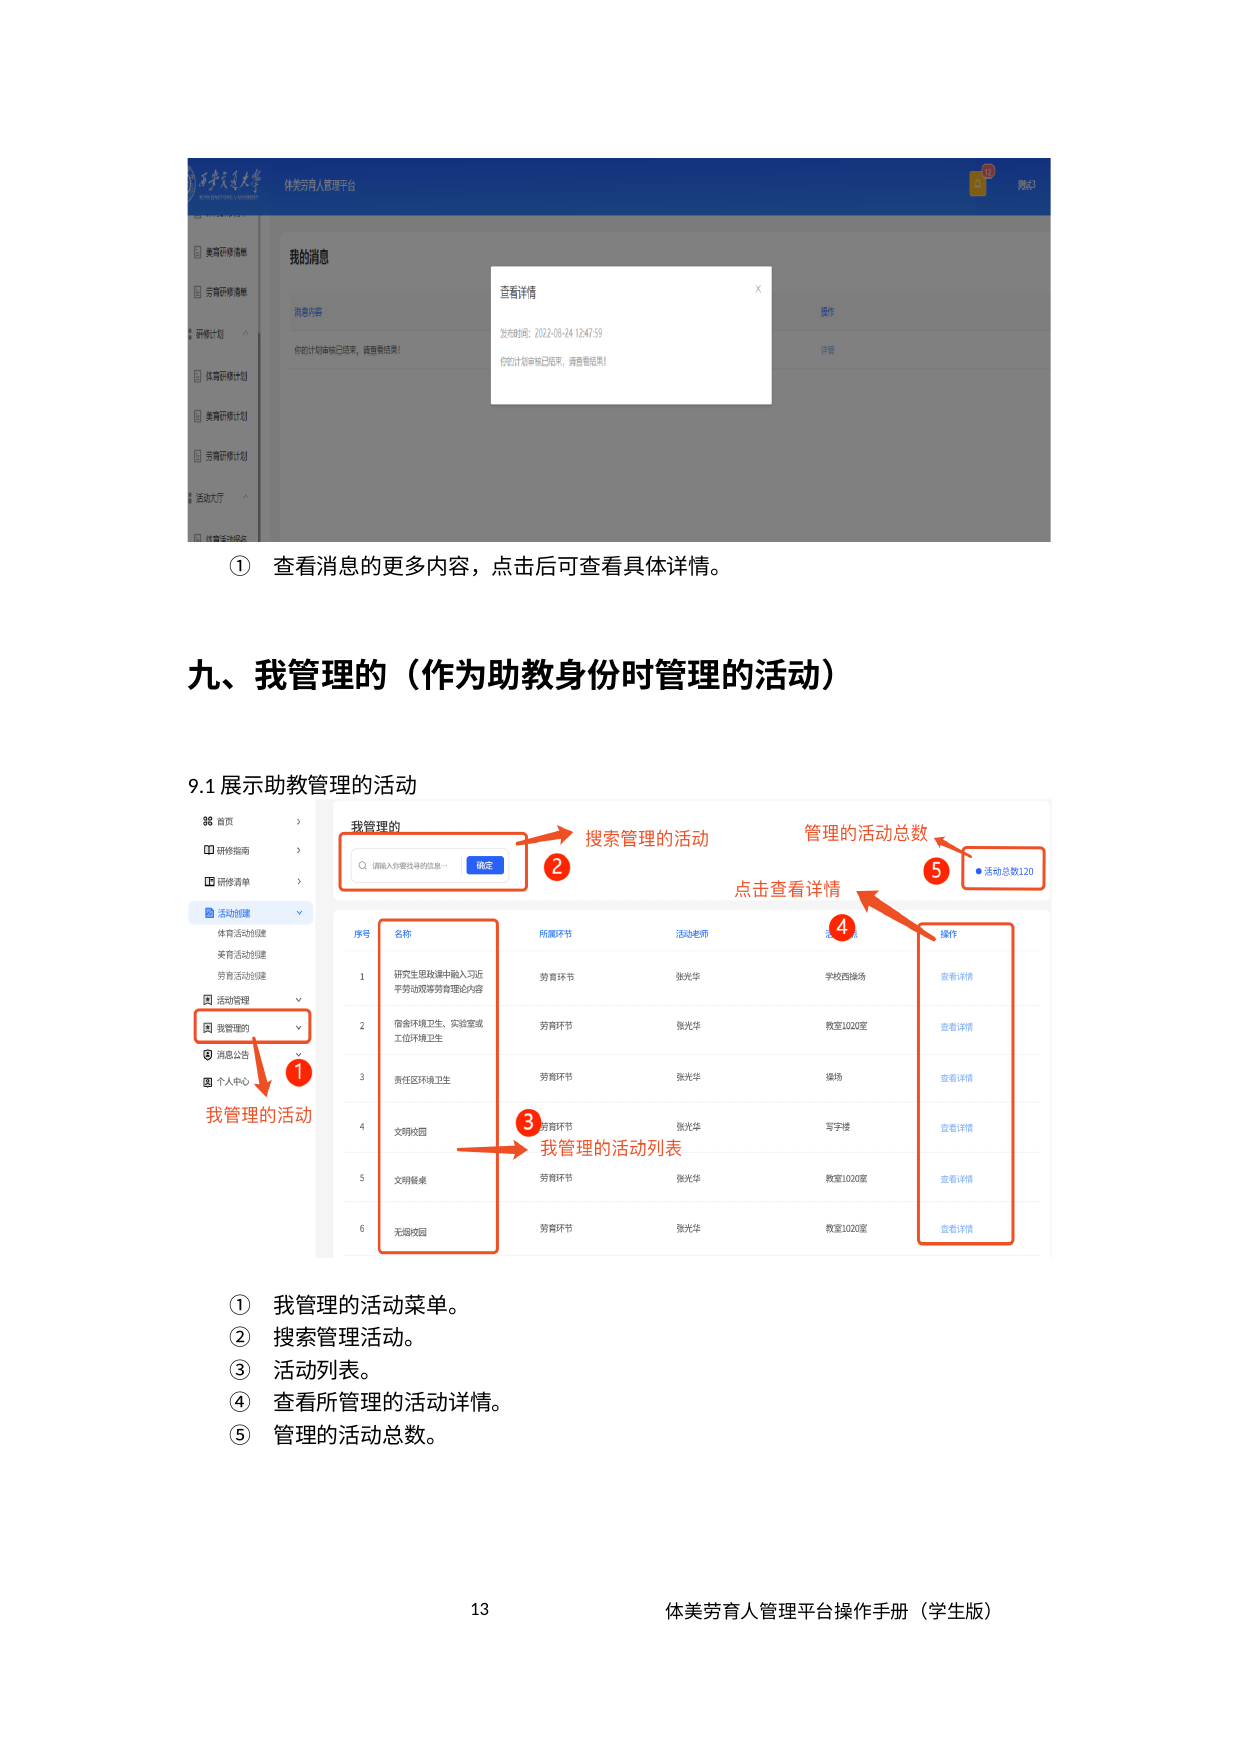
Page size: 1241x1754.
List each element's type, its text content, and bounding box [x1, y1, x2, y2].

list 管理的活动总数。 [187, 1417, 1053, 1450]
subtitle 九、我管理的（作为助教身份时管理的活动） [187, 640, 1053, 705]
picture [187, 158, 1051, 542]
list 查看所管理的活动详情。 [187, 1385, 1053, 1417]
list 查看消息的更多内容，点击后可查看具体详情。 [187, 548, 1053, 581]
picture [187, 799, 1052, 1258]
list 活动列表。 [187, 1352, 1053, 1385]
list 搜索管理活动。 [187, 1320, 1053, 1352]
list 我管理的活动菜单。 [187, 1287, 1053, 1320]
text 9.1 展示助教管理的活动 [187, 767, 1053, 800]
